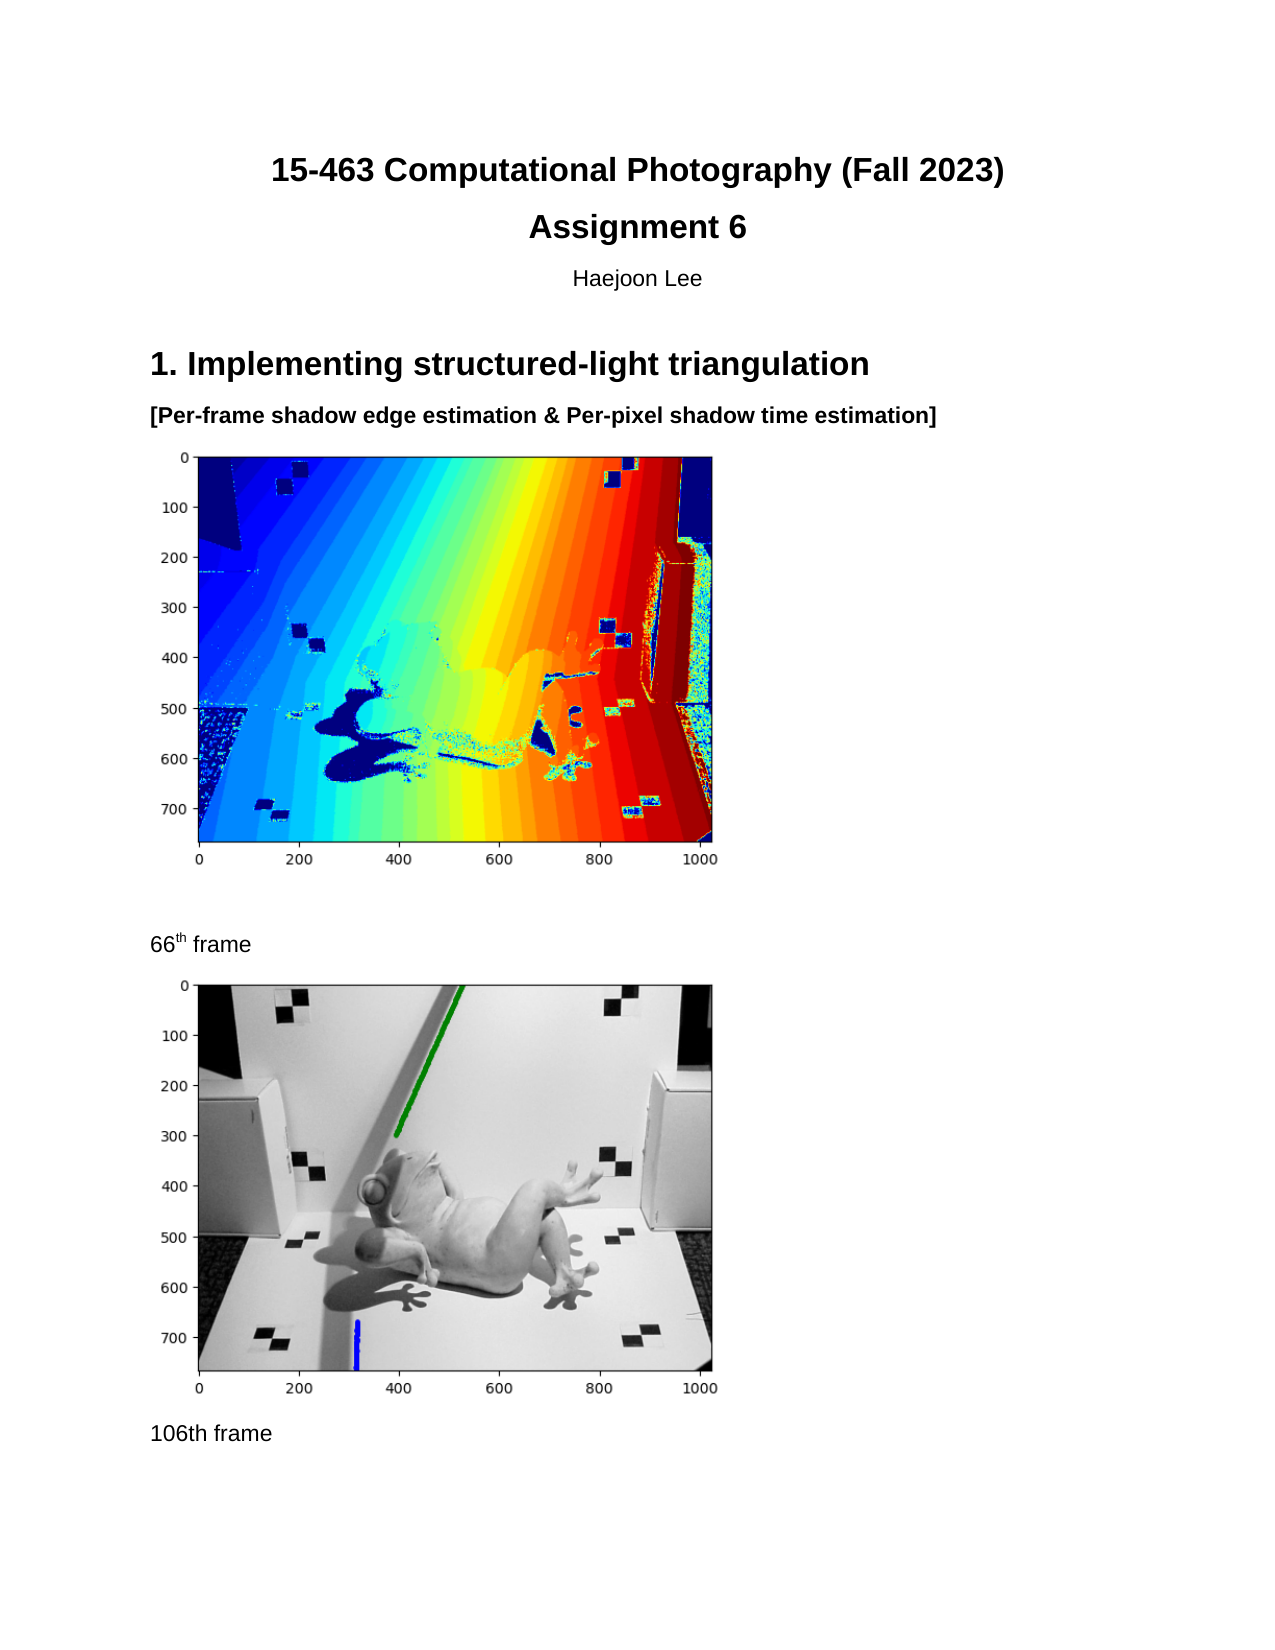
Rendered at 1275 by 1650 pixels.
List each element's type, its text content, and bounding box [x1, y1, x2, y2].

text [Per-frame shadow edge estimation & Per-pixel shadow time estimation] [150, 402, 1125, 428]
text 1. Implementing structured-light triangulation [150, 344, 1125, 383]
text 66th frame [150, 931, 1125, 957]
text Assignment 6 [150, 208, 1125, 246]
text 15-463 Computational Photography (Fall 2023) [150, 150, 1125, 188]
text Haejoon Lee [150, 265, 1125, 292]
picture [150, 441, 728, 877]
text 106th frame [150, 1420, 1125, 1446]
picture [150, 970, 728, 1406]
